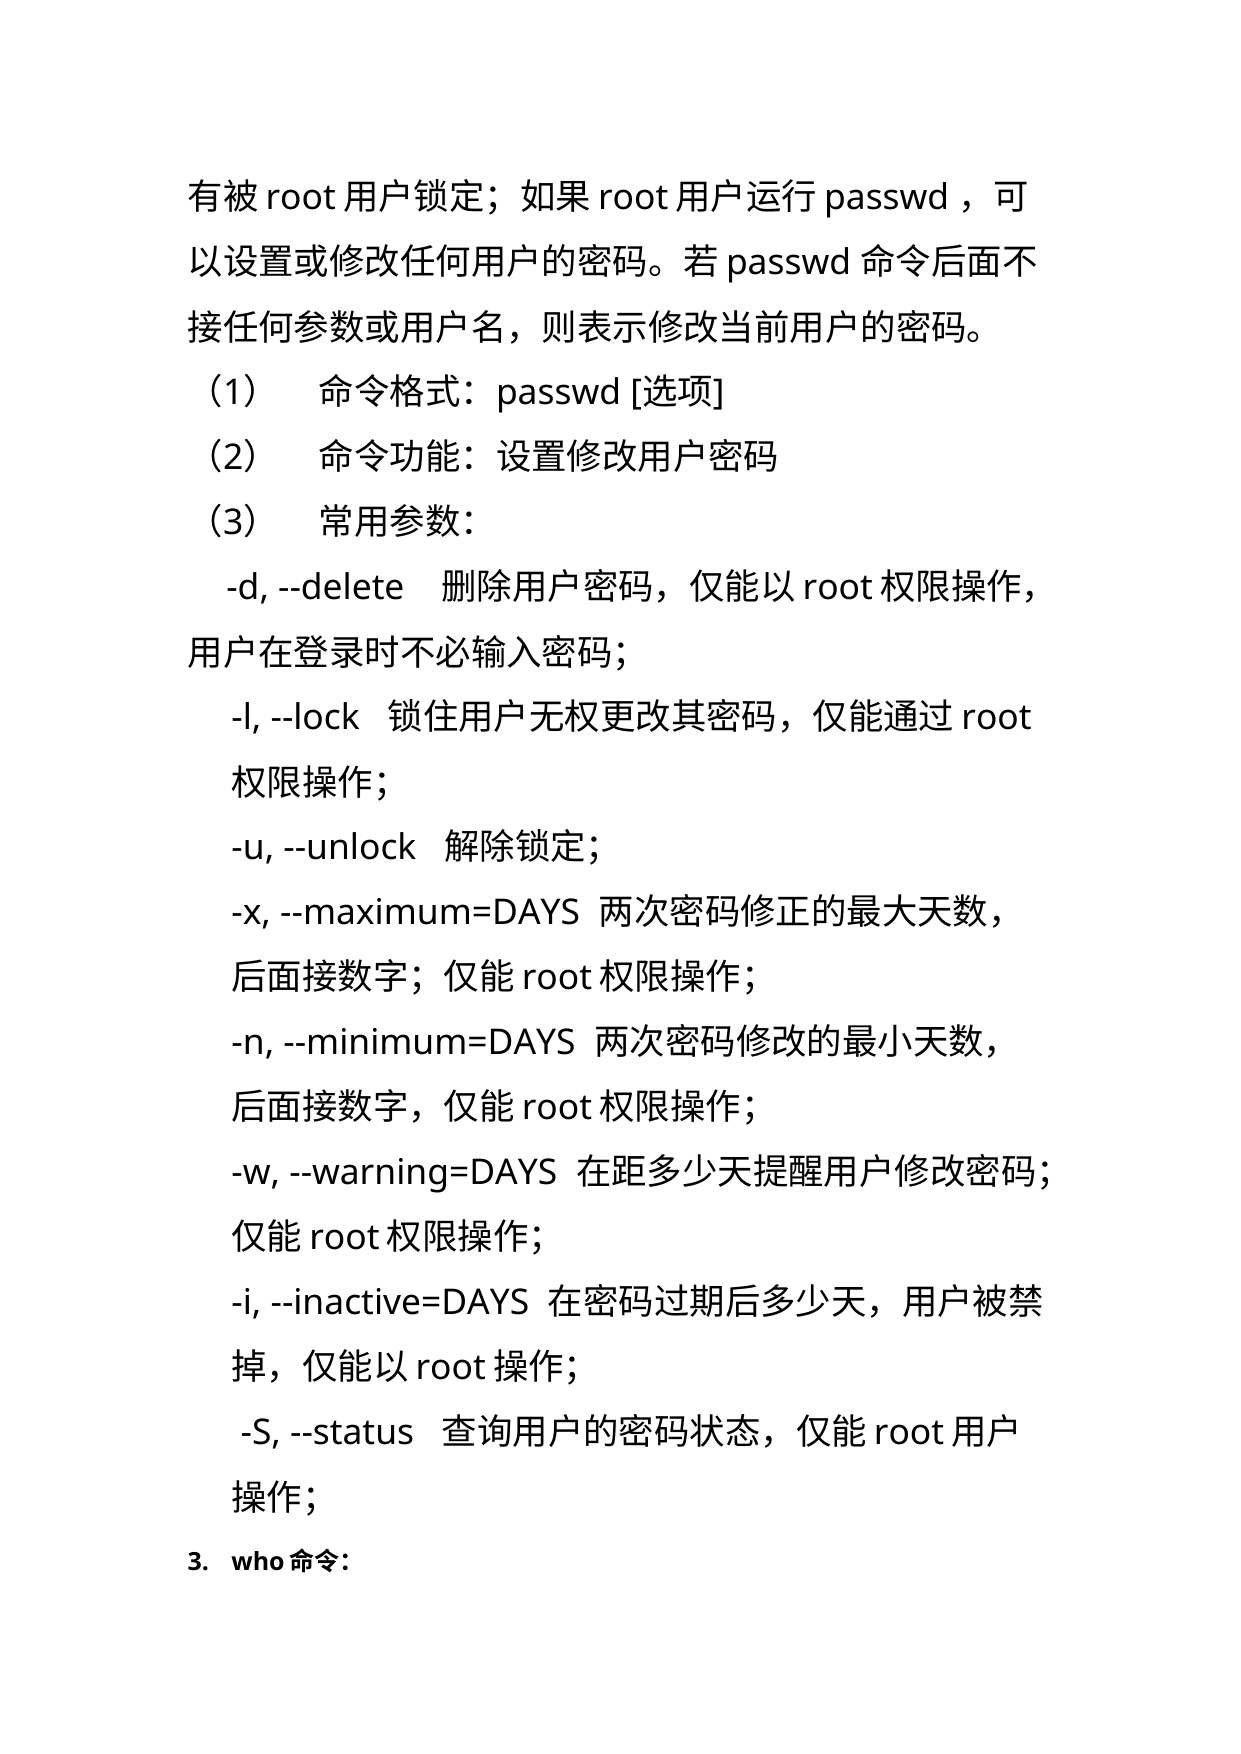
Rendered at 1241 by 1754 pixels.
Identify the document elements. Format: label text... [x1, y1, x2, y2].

list 命令功能：设置修改用户密码 [187, 422, 1053, 487]
text -d, --delete 删除用户密码，仅能以root权限操作，用户在登录时不必输入密码； [187, 552, 1053, 682]
list 常用参数： [187, 487, 1053, 552]
text -l, --lock 锁住用户无权更改其密码，仅能通过root权限操作； -u, --unlock 解除锁定； -x, --maximum=DAYS 两次密码修正的最大天数，后面接数字；仅能root权限操作； -n, --minimum=DAYS 两次密码修改的最小天数，后面接数字，仅能root权限操作； -w, --warning=DAYS 在距多少天提醒用户修改密码；仅能root权限操作； -i, --inactive=DAYS 在密码过期后多少天，用户被禁掉，仅能以root操作； -S, --status 查询用户的密码状态，仅能root用户操作； [231, 682, 1053, 1527]
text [187, 162, 1053, 357]
list 命令格式：passwd [选项] [187, 357, 1053, 422]
list who命令： [187, 1527, 1053, 1592]
